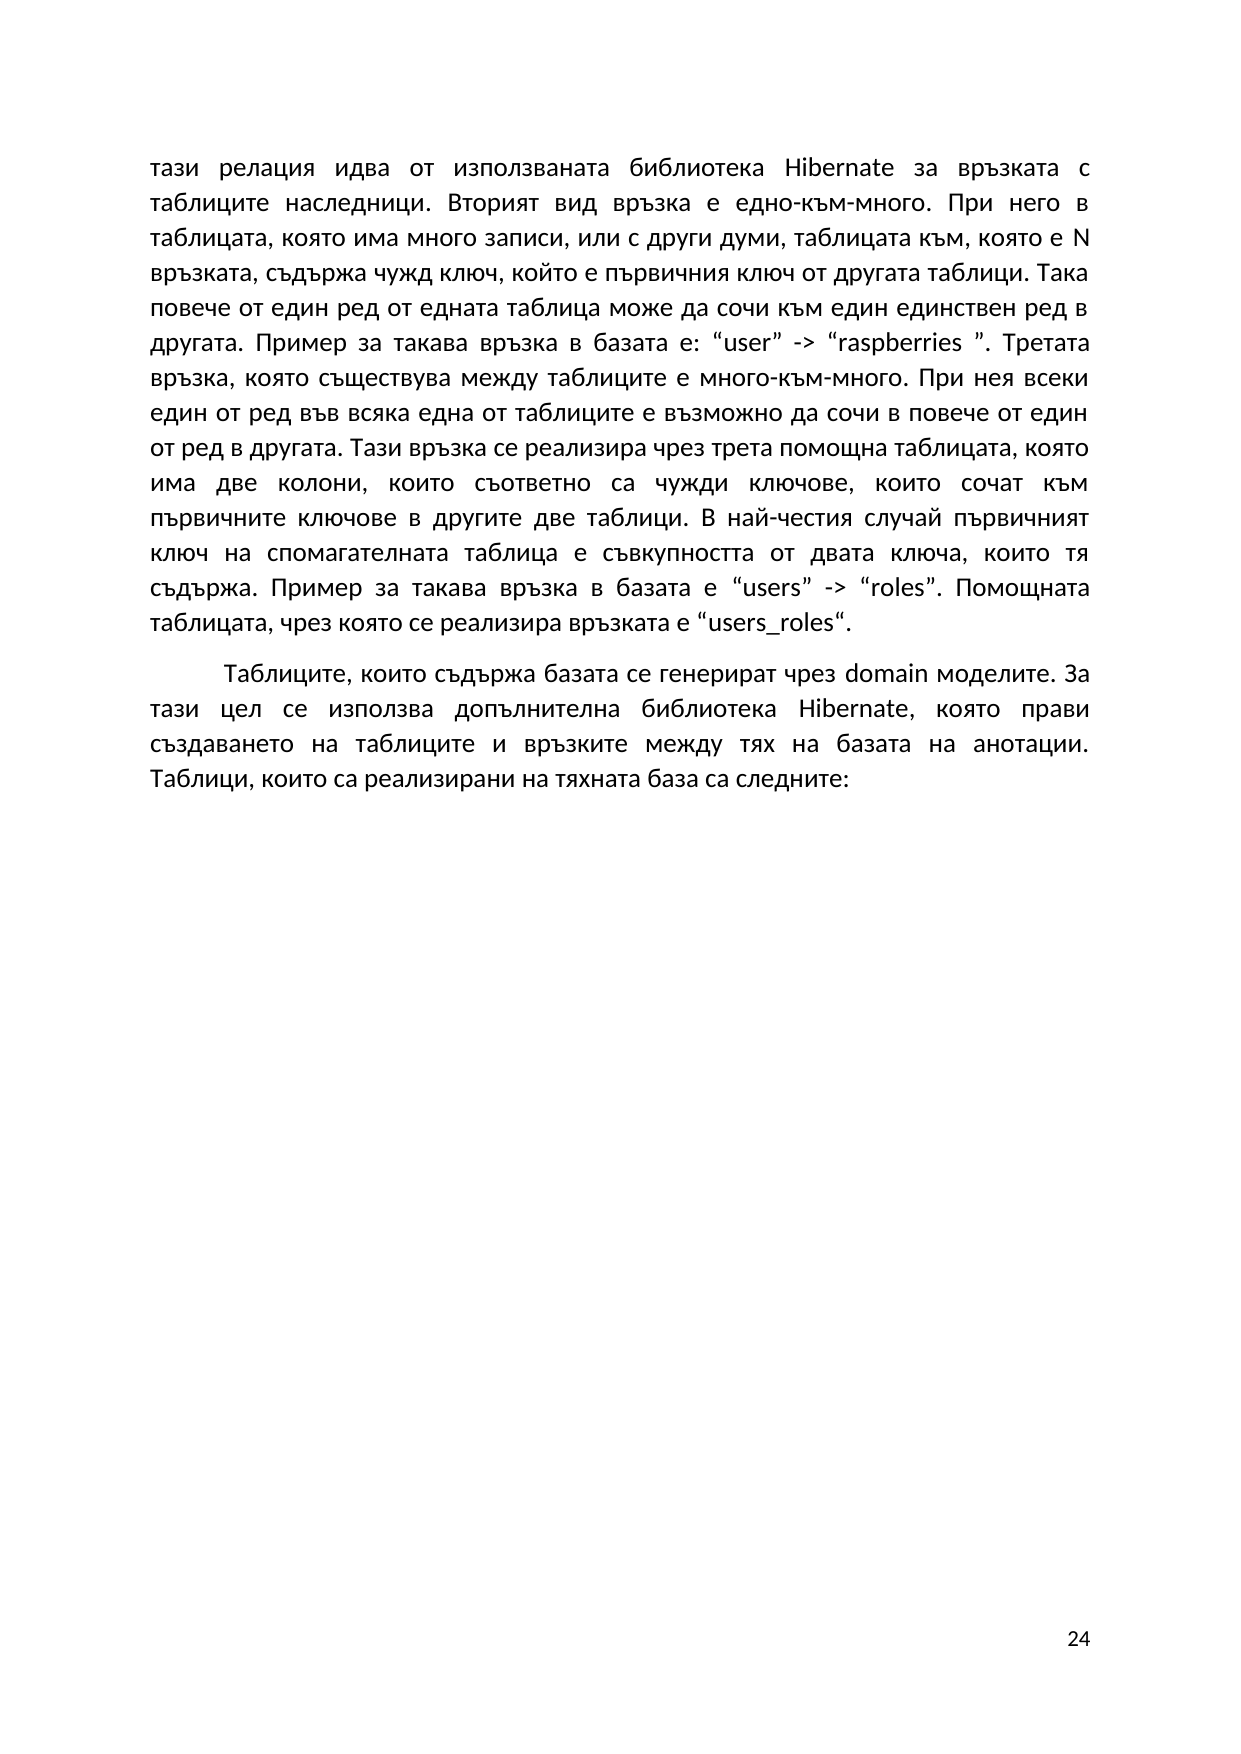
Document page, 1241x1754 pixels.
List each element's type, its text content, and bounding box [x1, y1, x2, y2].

text Таблиците, които съдържа базата се генерират чрез domain моделите. За тази цел се използва допълнителна библиотека Hibernate, която прави създаването на таблиците и връзките между тях на базата на анотации. Таблици, които са реализирани на тяхната база са следните: [150, 657, 1090, 795]
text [150, 150, 1090, 638]
